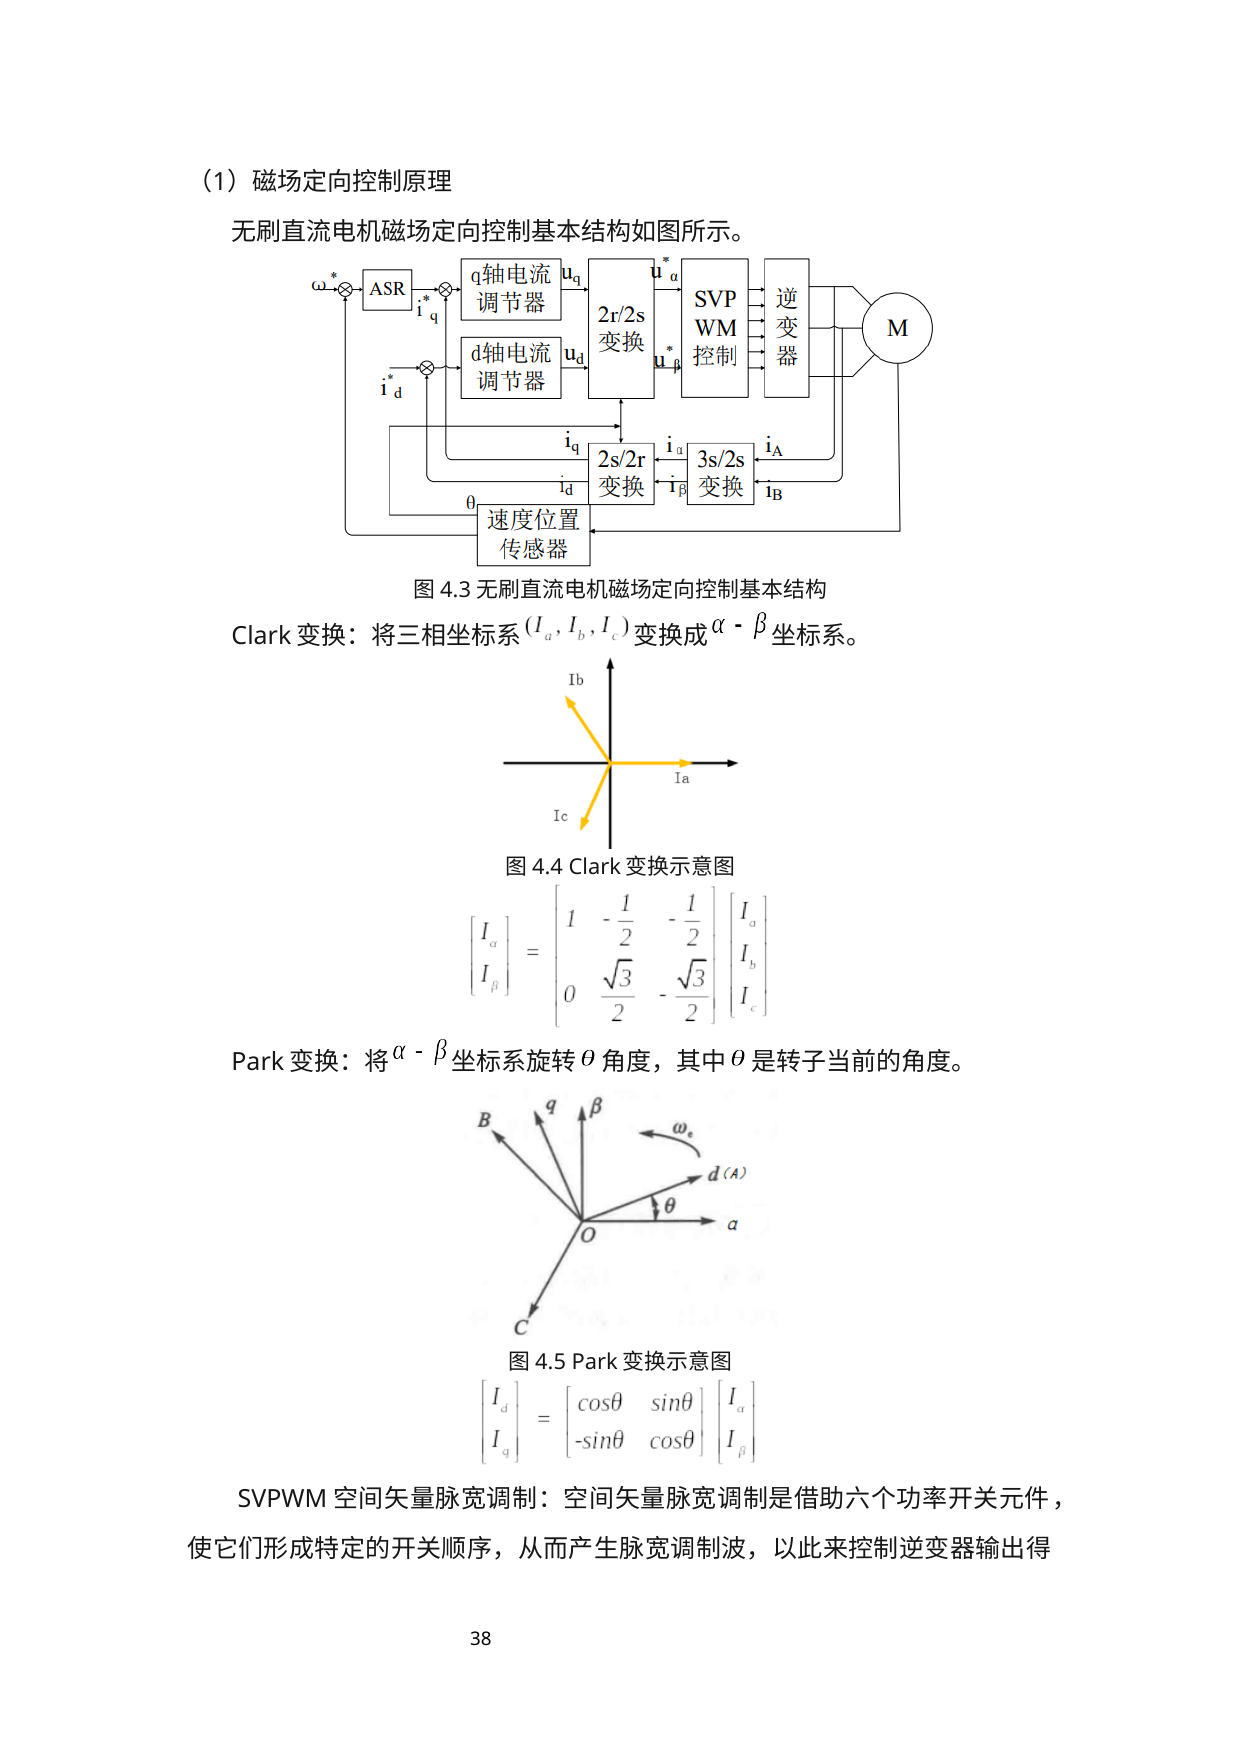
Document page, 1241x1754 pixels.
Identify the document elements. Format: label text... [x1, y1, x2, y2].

text 图4.3 无刷直流电机磁场定向控制基本结构 [187, 572, 1053, 604]
text 图4.5 Park变换示意图 [187, 1344, 1053, 1376]
picture [303, 250, 937, 573]
picture [462, 1080, 778, 1344]
text 无刷直流电机磁场定向控制基本结构如图所示。 [187, 200, 1053, 250]
text （1）磁场定向控制原理 [187, 150, 1053, 200]
text Clark变换：将三相坐标系变换成坐标系。 [187, 604, 1053, 654]
picture [498, 654, 742, 849]
text 图4.4 Clark变换示意图 [187, 849, 1053, 881]
text Park变换：将坐标系旋转角度，其中是转子当前的角度。 [187, 1031, 1053, 1081]
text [187, 1467, 1053, 1567]
